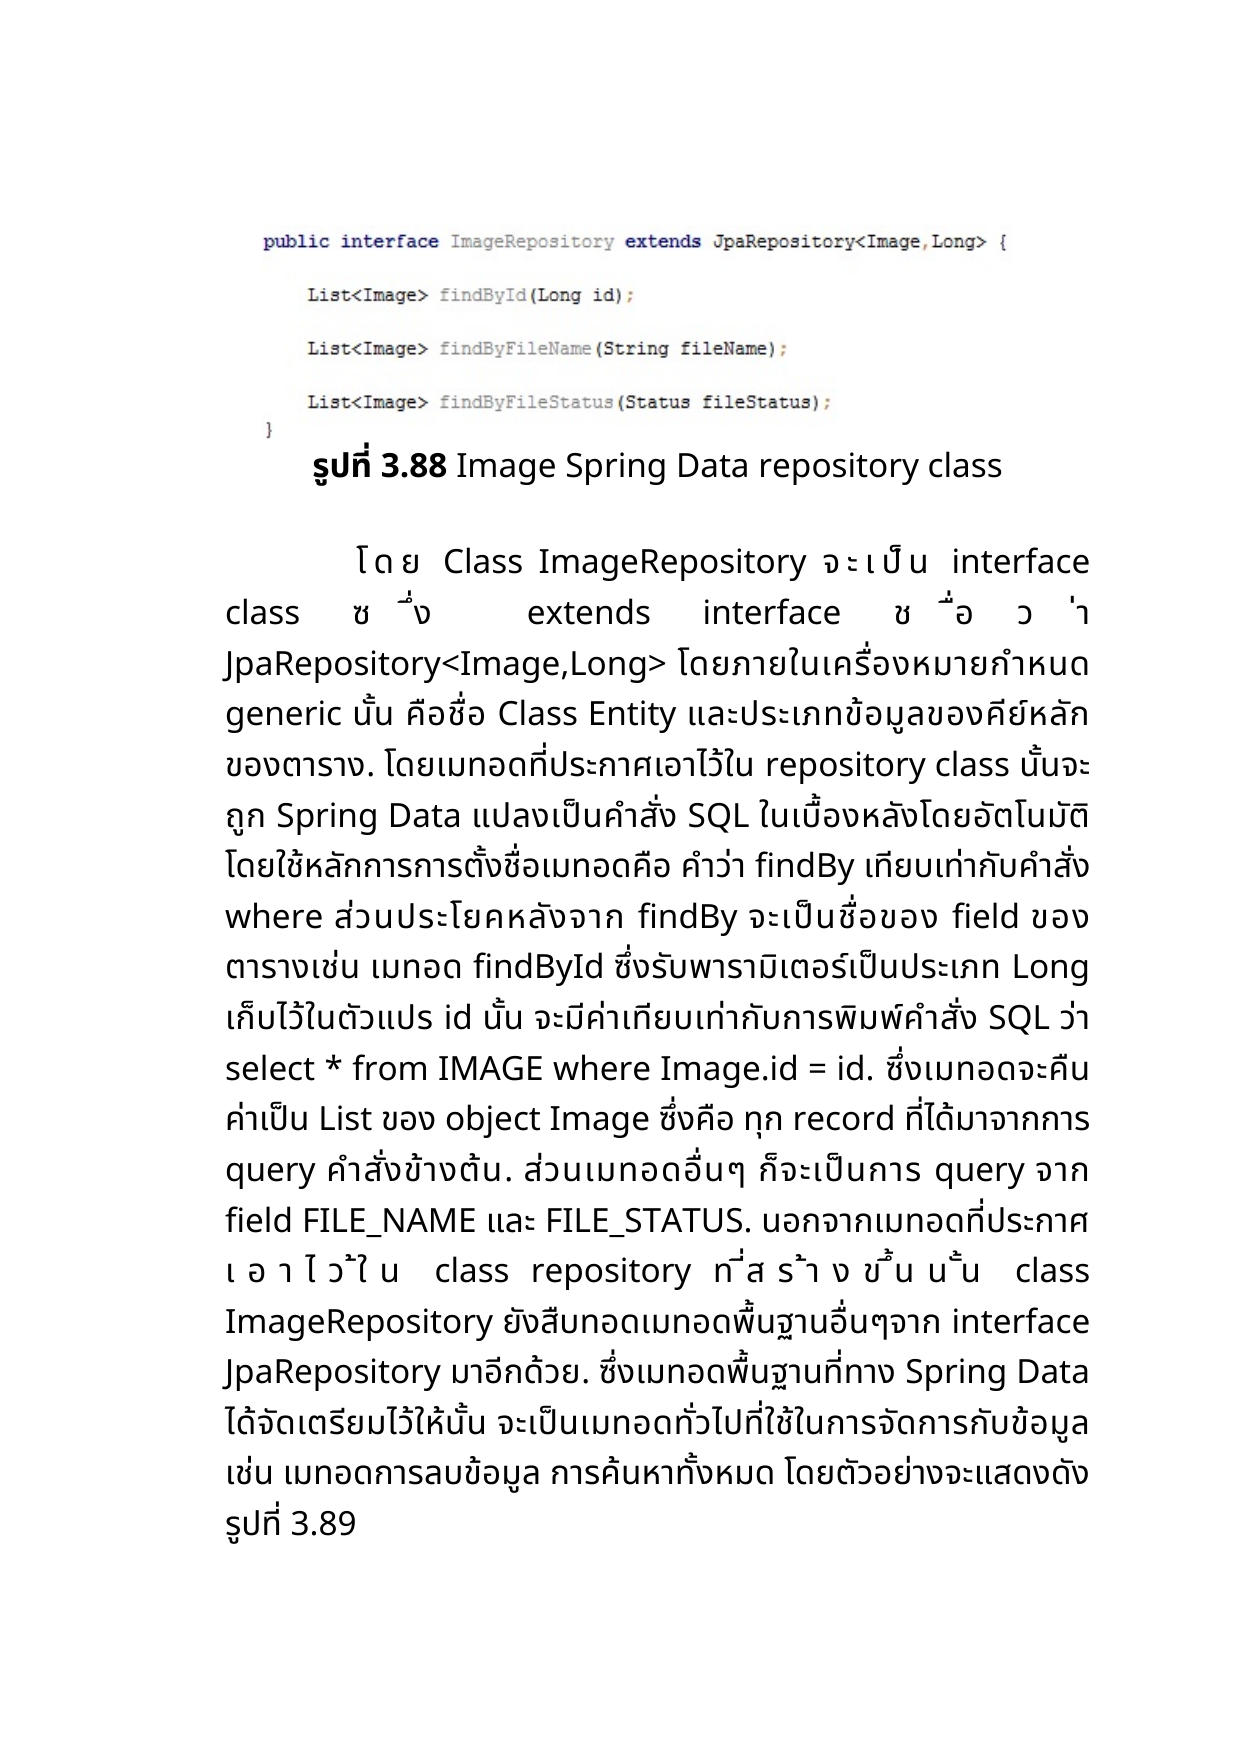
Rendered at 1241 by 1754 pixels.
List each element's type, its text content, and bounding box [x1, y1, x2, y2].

text รูปที่ 3.88 Image Spring Data repository class [225, 442, 1090, 493]
text โดย Class ImageRepository จะเป็น interface class ซึ่ง extends interface ชื่อว่า JpaRepository<Image,Long> โดยภายในเครื่องหมายกำหนด generic นั้น คือชื่อ Class Entity และประเภทข้อมูลของคีย์หลักของตาราง. โดยเมทอดที่ประกาศเอาไว้ใน repository class นั้นจะถูก Spring Data แปลงเป็นคำสั่ง SQL ในเบื้องหลังโดยอัตโนมัติ โดยใช้หลักการการตั้งชื่อเมทอดคือ คำว่า findBy เทียบเท่ากับคำสั่ง where ส่วนประโยคหลังจาก findBy จะเป็นชื่อของ field ของตารางเช่น เมทอด findById ซึ่งรับพารามิเตอร์เป็นประเภท Long เก็บไว้ในตัวแปร id นั้น จะมีค่าเทียบเท่ากับการพิมพ์คำสั่ง SQL ว่า select * from IMAGE where Image.id = id. ซึ่งเมทอดจะคืนค่าเป็น List ของ object Image ซึ่งคือ ทุก record ที่ได้มาจากการ query คำสั่งข้างต้น. ส่วนเมทอดอื่นๆ ก็จะเป็นการ query จาก field FILE_NAME และ FILE_STATUS. นอกจากเมทอดที่ประกาศเอาไว้ใน class repository ที่สร้างขึ้นนั้น class ImageRepository ยังสืบทอดเมทอดพื้นฐานอื่นๆจาก interface JpaRepository มาอีกด้วย. ซึ่งเมทอดพื้นฐานที่ทาง Spring Data ได้จัดเตรียมไว้ให้นั้น จะเป็นเมทอดทั่วไปที่ใช้ในการจัดการกับข้อมูล เช่น เมทอดการลบข้อมูล การค้นหาทั้งหมด โดยตัวอย่างจะแสดงดังรูปที่ 3.89 [225, 538, 1090, 1550]
picture [261, 225, 1054, 443]
